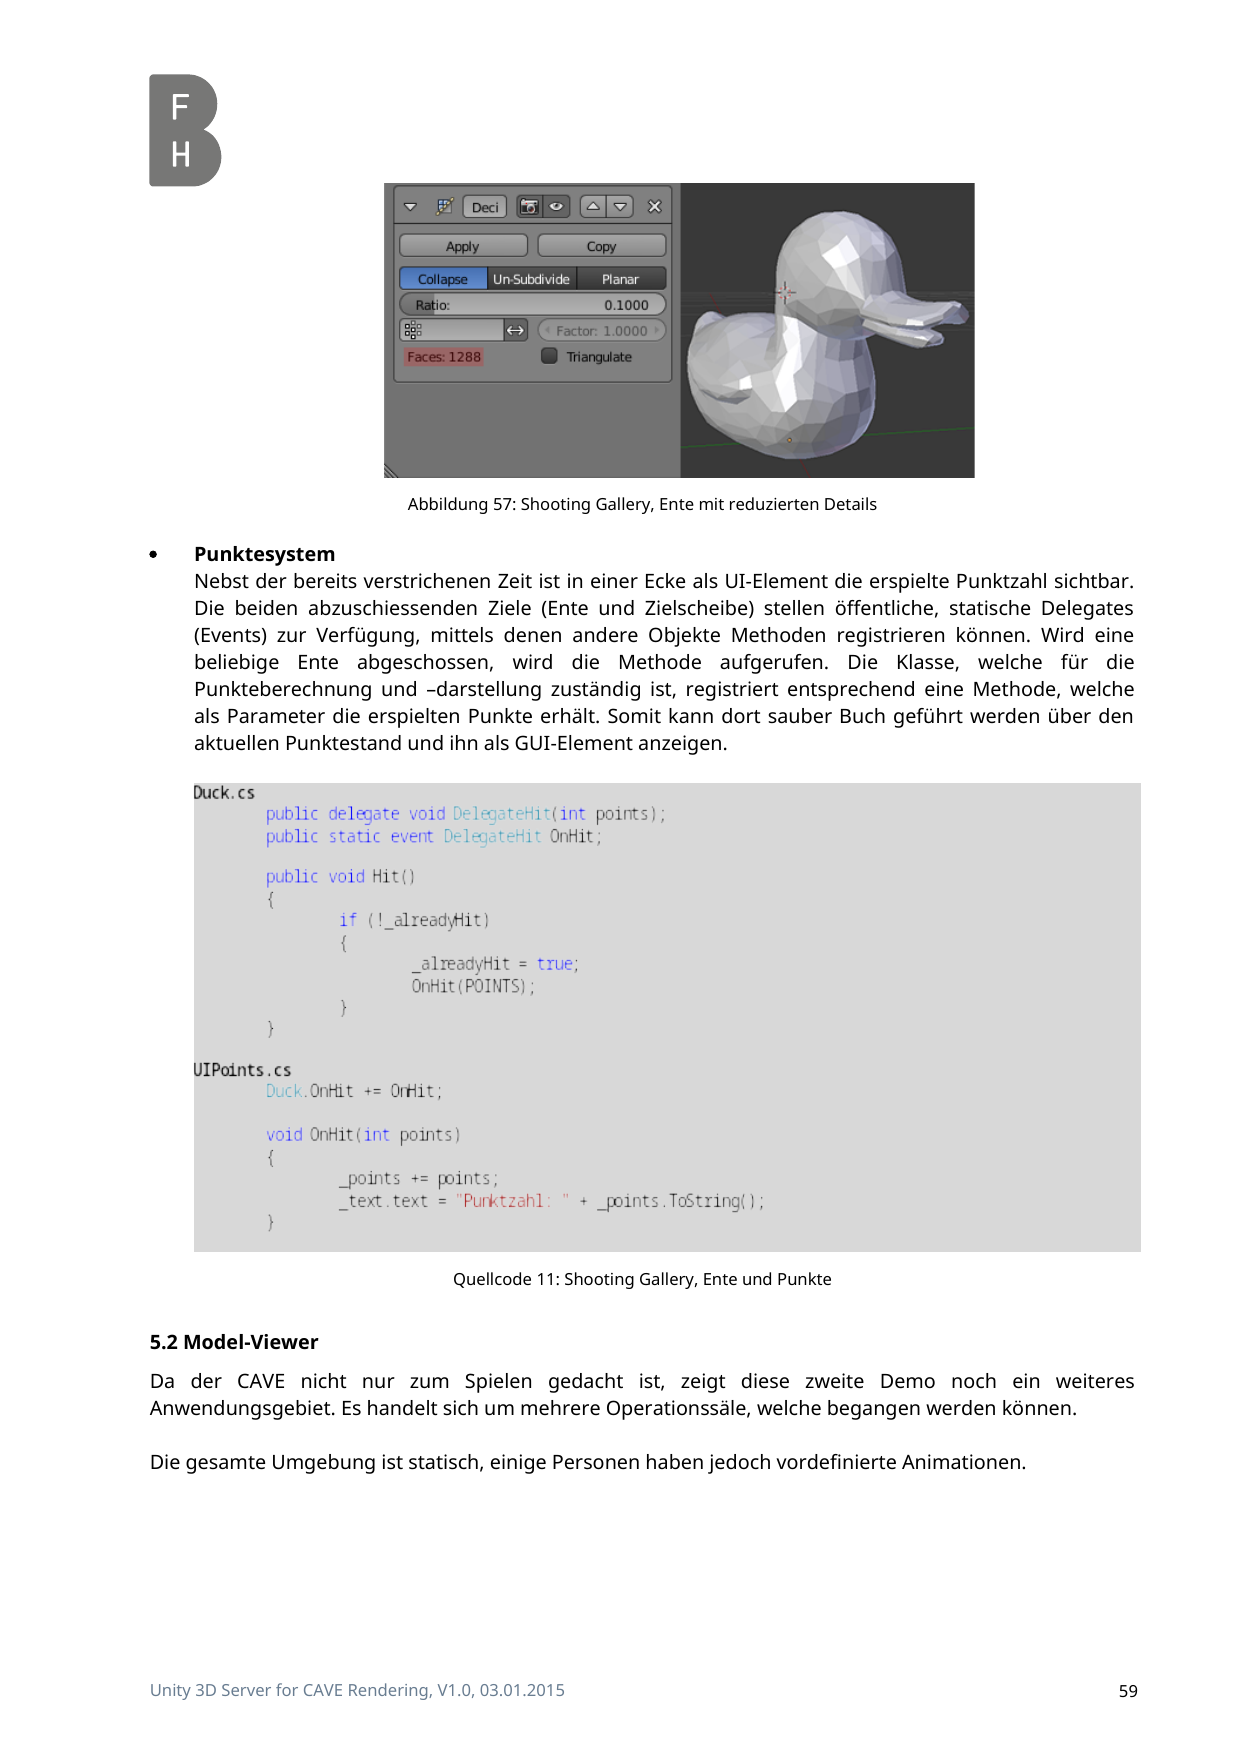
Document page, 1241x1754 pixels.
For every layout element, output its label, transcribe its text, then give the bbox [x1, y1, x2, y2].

picture [384, 183, 975, 478]
list Nebst der bereits verstrichenen Zeit ist in einer Ecke als UI-Element die erspielte Punktzahl sichtbar. Die beiden abzuschiessenden Ziele (Ente und Zielscheibe) stellen öffentliche, statische Delegates (Events) zur Verfügung, mittels denen andere Objekte Methoden registrieren können. Wird eine beliebige Ente abgeschossen, wird die Methode aufgerufen. Die Klasse, welche für die Punkteberechnung und –darstellung zuständig ist, registriert entsprechend eine Methode, welche als Parameter die erspielten Punkte erhält. Somit kann dort sauber Buch geführt werden über den aktuellen Punktestand und ihn als GUI-Element anzeigen. [194, 567, 1136, 756]
list Punktesystem [149, 540, 1136, 567]
text Die gesamte Umgebung ist statisch, einige Personen haben jedoch vordefinierte Animationen. [149, 1448, 1136, 1475]
text Abbildung 57: Shooting Gallery, Ente mit reduzierten Details [149, 490, 1136, 515]
text Da der CAVE nicht nur zum Spielen gedacht ist, zeigt diese zweite Demo noch ein weiteres Anwendungsgebiet. Es handelt sich um mehrere Operationssäle, welche begangen werden können. [149, 1367, 1136, 1421]
subtitle Model-Viewer [149, 1328, 1136, 1355]
text Quellcode 11: Shooting Gallery, Ente und Punkte [149, 1265, 1136, 1290]
